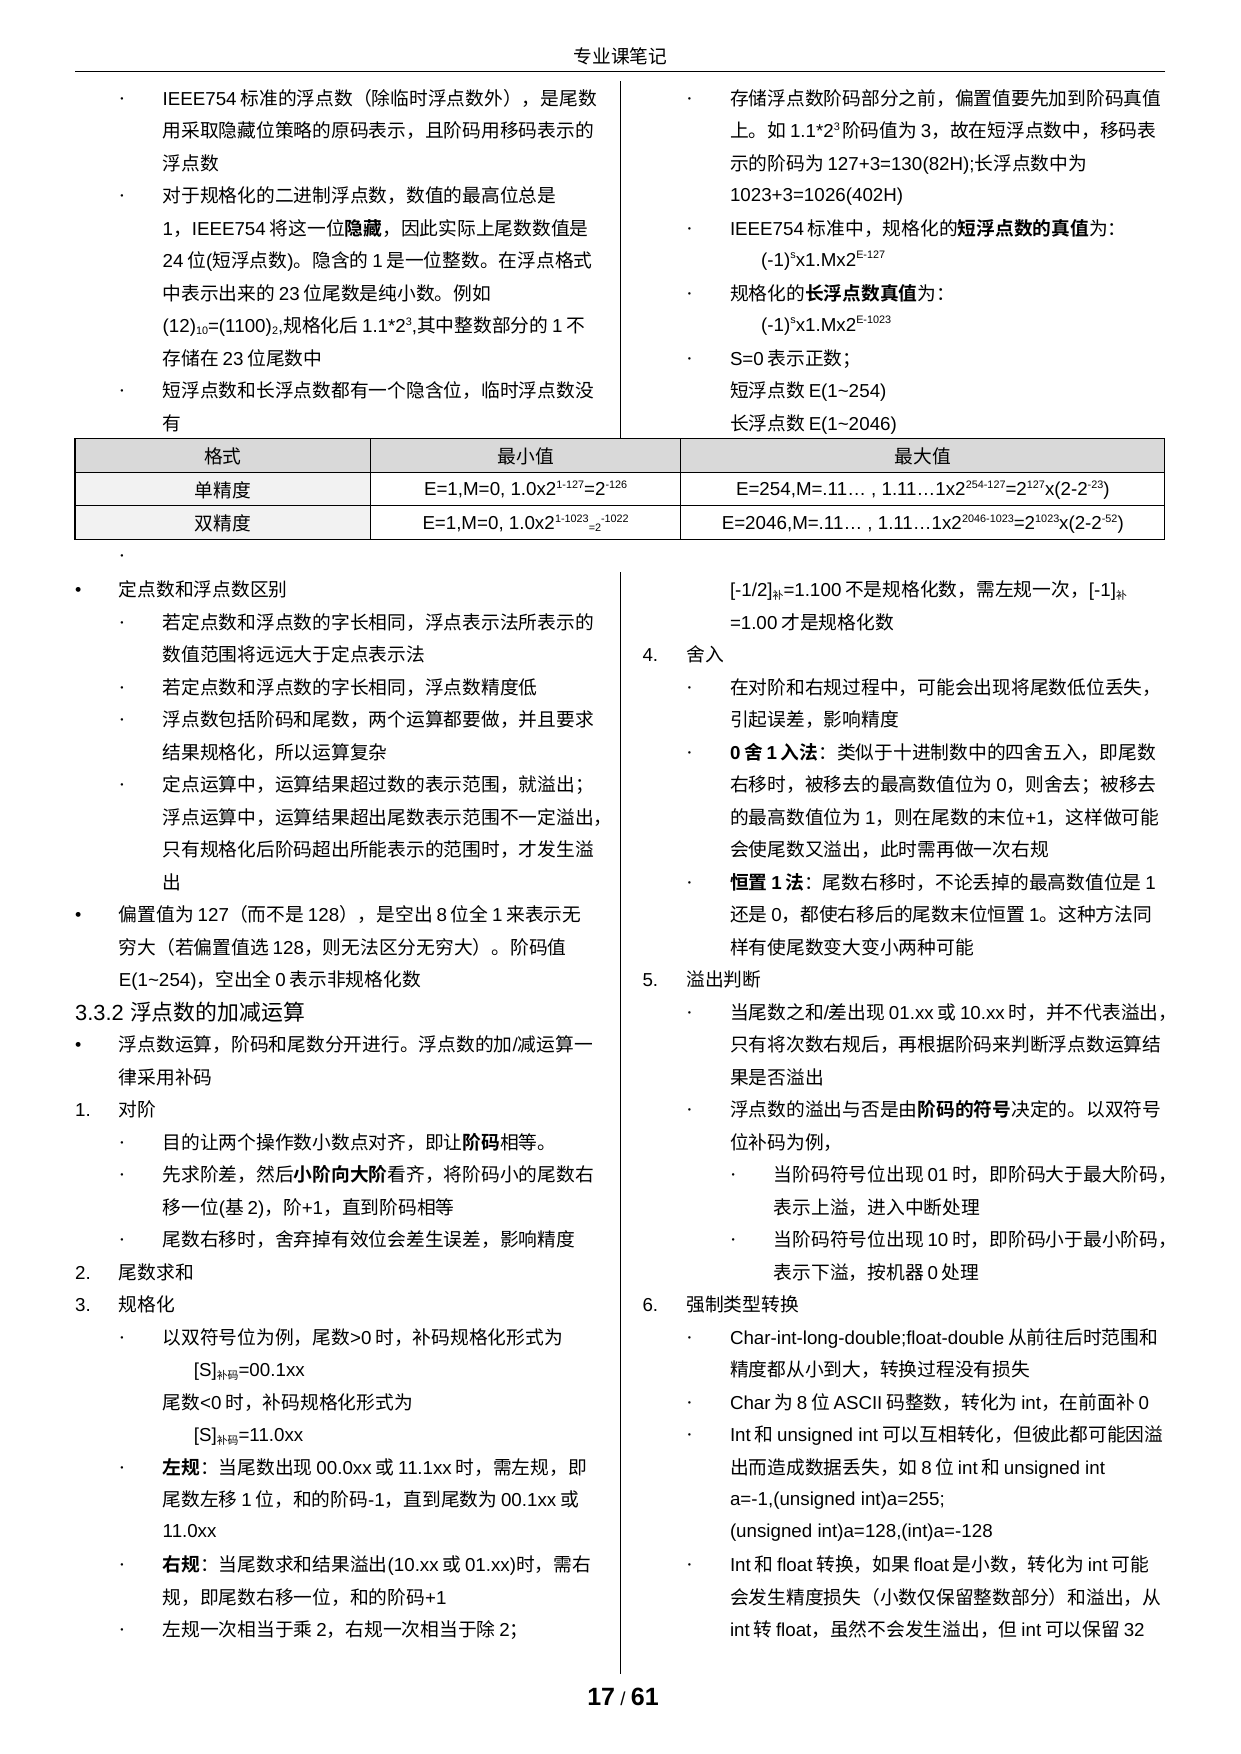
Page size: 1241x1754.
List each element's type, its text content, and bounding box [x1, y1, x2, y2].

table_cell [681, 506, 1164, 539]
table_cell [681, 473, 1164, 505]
list 当阶码符号位出现10时，即阶码小于最小阶码，表示下溢，按机器0处理 [730, 1222, 1165, 1287]
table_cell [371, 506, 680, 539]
list 先求阶差，然后小阶向大阶看齐，将阶码小的尾数右移一位(基2)，阶+1，直到阶码相等 [119, 1157, 598, 1222]
list 存储浮点数阶码部分之前，偏置值要先加到阶码真值上。如1.1*23阶码值为3，故在短浮点数中，移码表示的阶码为127+3=130(82H);长浮点数中为1023+3=1026(402H) [686, 81, 1165, 211]
list 当阶码符号位出现01时，即阶码大于最大阶码，表示上溢，进入中断处理 [730, 1157, 1165, 1222]
list 规格化的长浮点数真值为： (-1)sx1.Mx2E-1023 [686, 276, 1165, 341]
list S=0表示正数； 短浮点数E(1~254) 长浮点数E(1~2046) [686, 341, 1165, 438]
list 浮点数的溢出与否是由阶码的符号决定的。以双符号位补码为例， [686, 1092, 1165, 1157]
list 强制类型转换 [642, 1287, 1165, 1320]
list 左规一次相当于乘2，右规一次相当于除2； [-1/2]补=1.100不是规格化数，需左规一次，[-1]补=1.00才是规格化数 [119, 1612, 598, 1645]
list 浮点数包括阶码和尾数，两个运算都要做，并且要求结果规格化，所以运算复杂 [119, 702, 598, 767]
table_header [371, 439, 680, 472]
list 定点运算中，运算结果超过数的表示范围，就溢出；浮点运算中，运算结果超出尾数表示范围不一定溢出，只有规格化后阶码超出所能表示的范围时，才发生溢出 [119, 767, 598, 897]
text 偏置值为127（而不是128），是空出8位全1来表示无穷大（若偏置值选128，则无法区分无穷大）。阶码值E(1~254)，空出全0表示非规格化数 [75, 897, 598, 995]
list 当尾数之和/差出现01.xx或10.xx时，并不代表溢出，只有将次数右规后，再根据阶码来判断浮点数运算结果是否溢出 [686, 995, 1165, 1092]
list 在对阶和右规过程中，可能会出现将尾数低位丢失，引起误差，影响精度 [686, 670, 1165, 735]
list 对于规格化的二进制浮点数，数值的最高位总是1，IEEE754将这一位隐藏，因此实际上尾数数值是24位(短浮点数)。隐含的1是一位整数。在浮点格式中表示出来的23位尾数是纯小数。例如(12)10=(1100)2,规格化后1.1*23,其中整数部分的1不存储在23位尾数中 [119, 178, 598, 373]
list Int和unsigned int可以互相转化，但彼此都可能因溢出而造成数据丢失，如8位int和unsigned int a=-1,(unsigned int)a=255; (unsigned int)a=128,(int)a=-128 [686, 1417, 1165, 1547]
list IEEE754标准的浮点数（除临时浮点数外），是尾数用采取隐藏位策略的原码表示，且阶码用移码表示的浮点数 [119, 81, 598, 178]
list 若定点数和浮点数的字长相同，浮点表示法所表示的数值范围将远远大于定点表示法 [119, 605, 598, 670]
list 若定点数和浮点数的字长相同，浮点数精度低 [119, 670, 598, 702]
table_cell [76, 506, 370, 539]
list 溢出判断 [642, 962, 1165, 995]
list 尾数右移时，舍弃掉有效位会差生误差，影响精度 [119, 1222, 598, 1255]
list 对阶 [75, 1092, 598, 1125]
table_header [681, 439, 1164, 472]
list 规格化 [75, 1287, 598, 1320]
list 0舍1入法：类似于十进制数中的四舍五入，即尾数右移时，被移去的最高数值位为0，则舍去；被移去的最高数值位为1，则在尾数的末位+1，这样做可能会使尾数又溢出，此时需再做一次右规 [686, 735, 1165, 865]
list 左规一次相当于乘2，右规一次相当于除2； [-1/2]补=1.100不是规格化数，需左规一次，[-1]补=1.00才是规格化数 [686, 572, 1165, 637]
list 目的让两个操作数小数点对齐，即让阶码相等。 [119, 1125, 598, 1157]
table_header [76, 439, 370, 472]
list 短浮点数和长浮点数都有一个隐含位，临时浮点数没有 [119, 373, 598, 438]
list 尾数求和 [75, 1255, 598, 1287]
subtitle 浮点数的加减运算 [75, 995, 598, 1027]
text 定点数和浮点数区别 [75, 572, 598, 605]
list 右规：当尾数求和结果溢出(10.xx或01.xx)时，需右规，即尾数右移一位，和的阶码+1 [119, 1547, 598, 1612]
list Char为8位ASCII码整数，转化为int，在前面补0 [686, 1385, 1165, 1417]
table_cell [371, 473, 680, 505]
list IEEE754标准中，规格化的短浮点数的真值为： (-1)sx1.Mx2E-127 [686, 211, 1165, 276]
list 以双符号位为例，尾数>0时，补码规格化形式为 [S]补码=00.1xx 尾数<0时，补码规格化形式为 [S]补码=11.0xx [119, 1320, 598, 1450]
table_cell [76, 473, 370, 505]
text 浮点数运算，阶码和尾数分开进行。浮点数的加/减运算一律采用补码 [75, 1027, 598, 1092]
list 左规：当尾数出现00.0xx或11.1xx时，需左规，即尾数左移1位，和的阶码-1，直到尾数为00.1xx或11.0xx [119, 1450, 598, 1547]
list Char-int-long-double;float-double从前往后时范围和精度都从小到大，转换过程没有损失 [686, 1320, 1165, 1385]
list 舍入 [642, 637, 1165, 670]
list 恒置1法：尾数右移时，不论丢掉的最高数值位是1还是0，都使右移后的尾数末位恒置1。这种方法同样有使尾数变大变小两种可能 [686, 865, 1165, 962]
list Int和float转换，如果float是小数，转化为int可能会发生精度损失（小数仅保留整数部分）和溢出，从int转float，虽然不会发生溢出，但int可以保留32位，float保留24位，可能有数据舍入，double则不会出现 int<224-1时，转float就没问题（存疑） [686, 1547, 1165, 1645]
